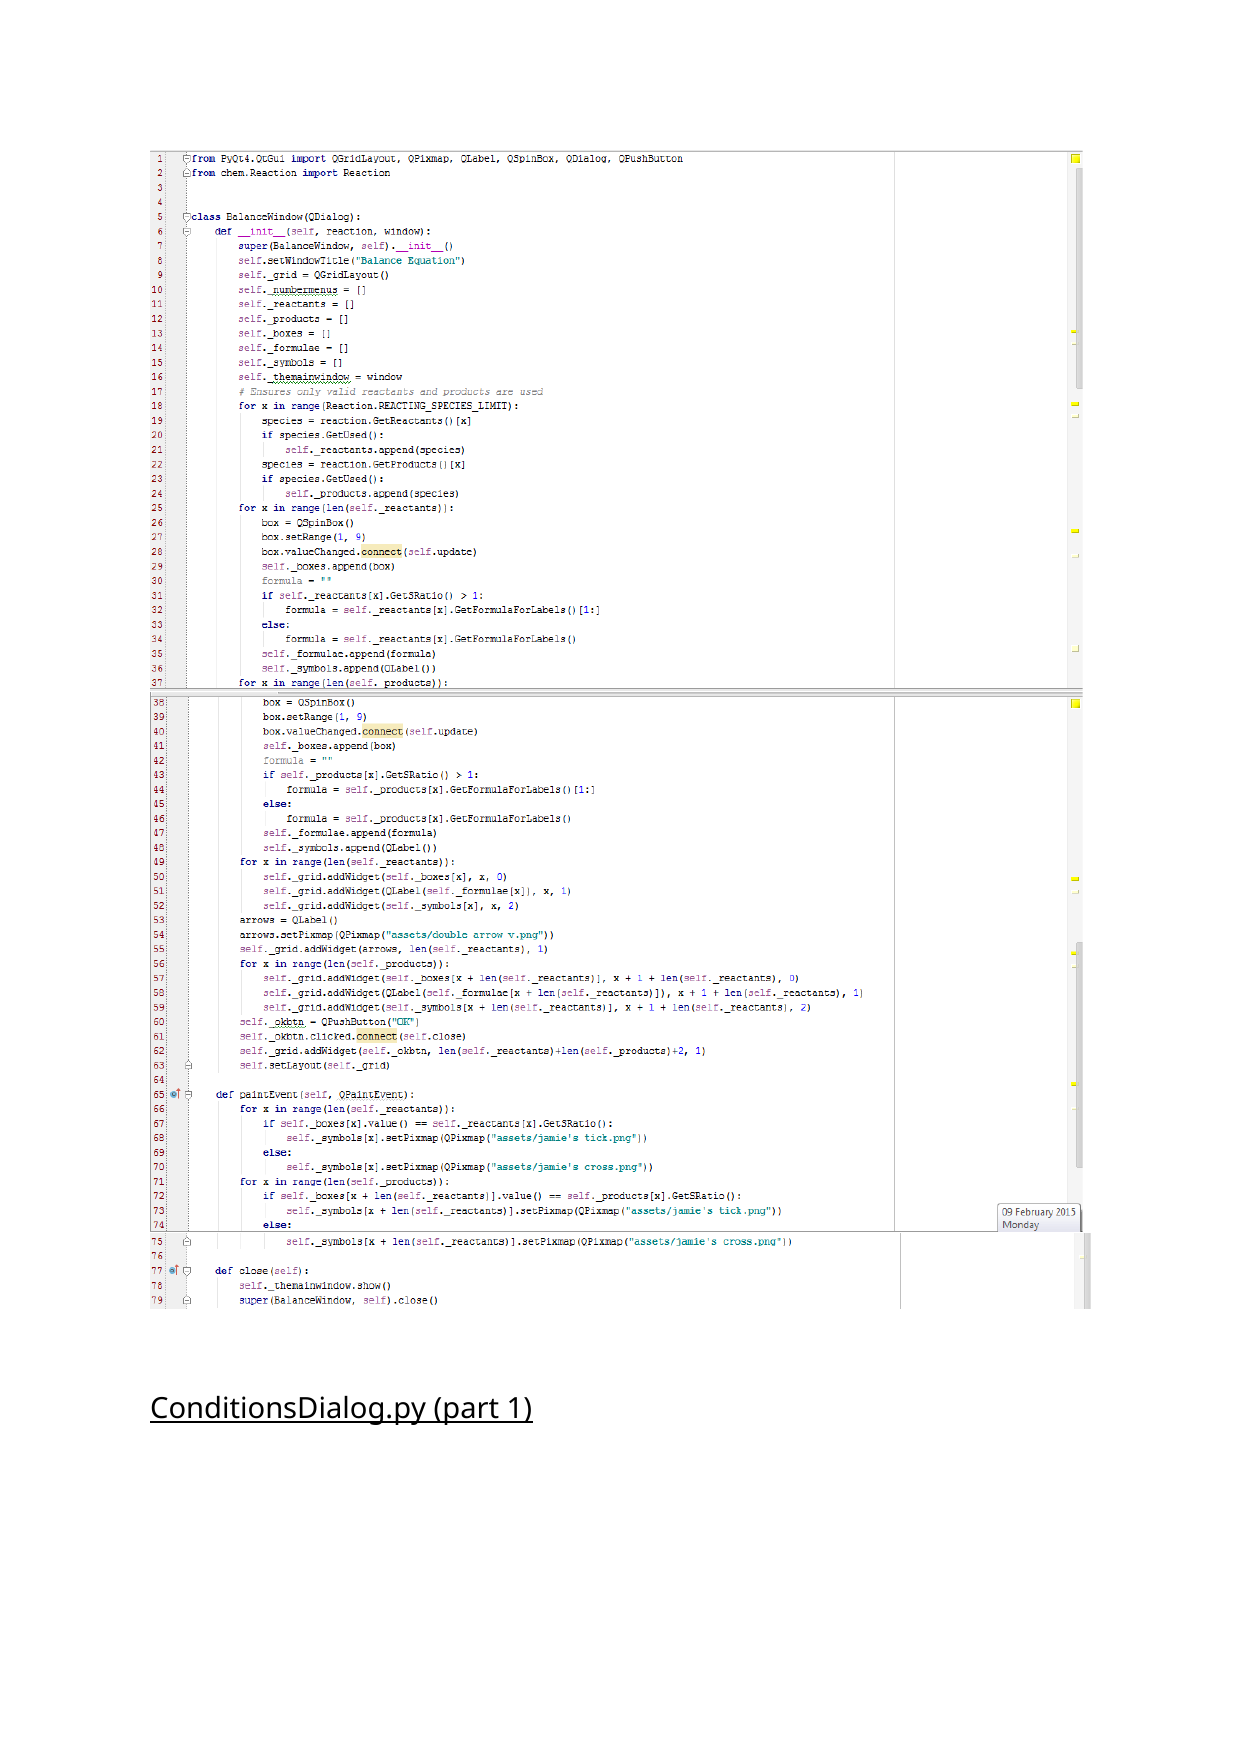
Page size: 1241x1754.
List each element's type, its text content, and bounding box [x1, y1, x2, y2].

picture [150, 150, 1083, 691]
picture [150, 692, 1083, 1232]
text ConditionsDialog.py (part 1) [150, 1387, 1090, 1427]
picture [150, 1233, 1091, 1309]
